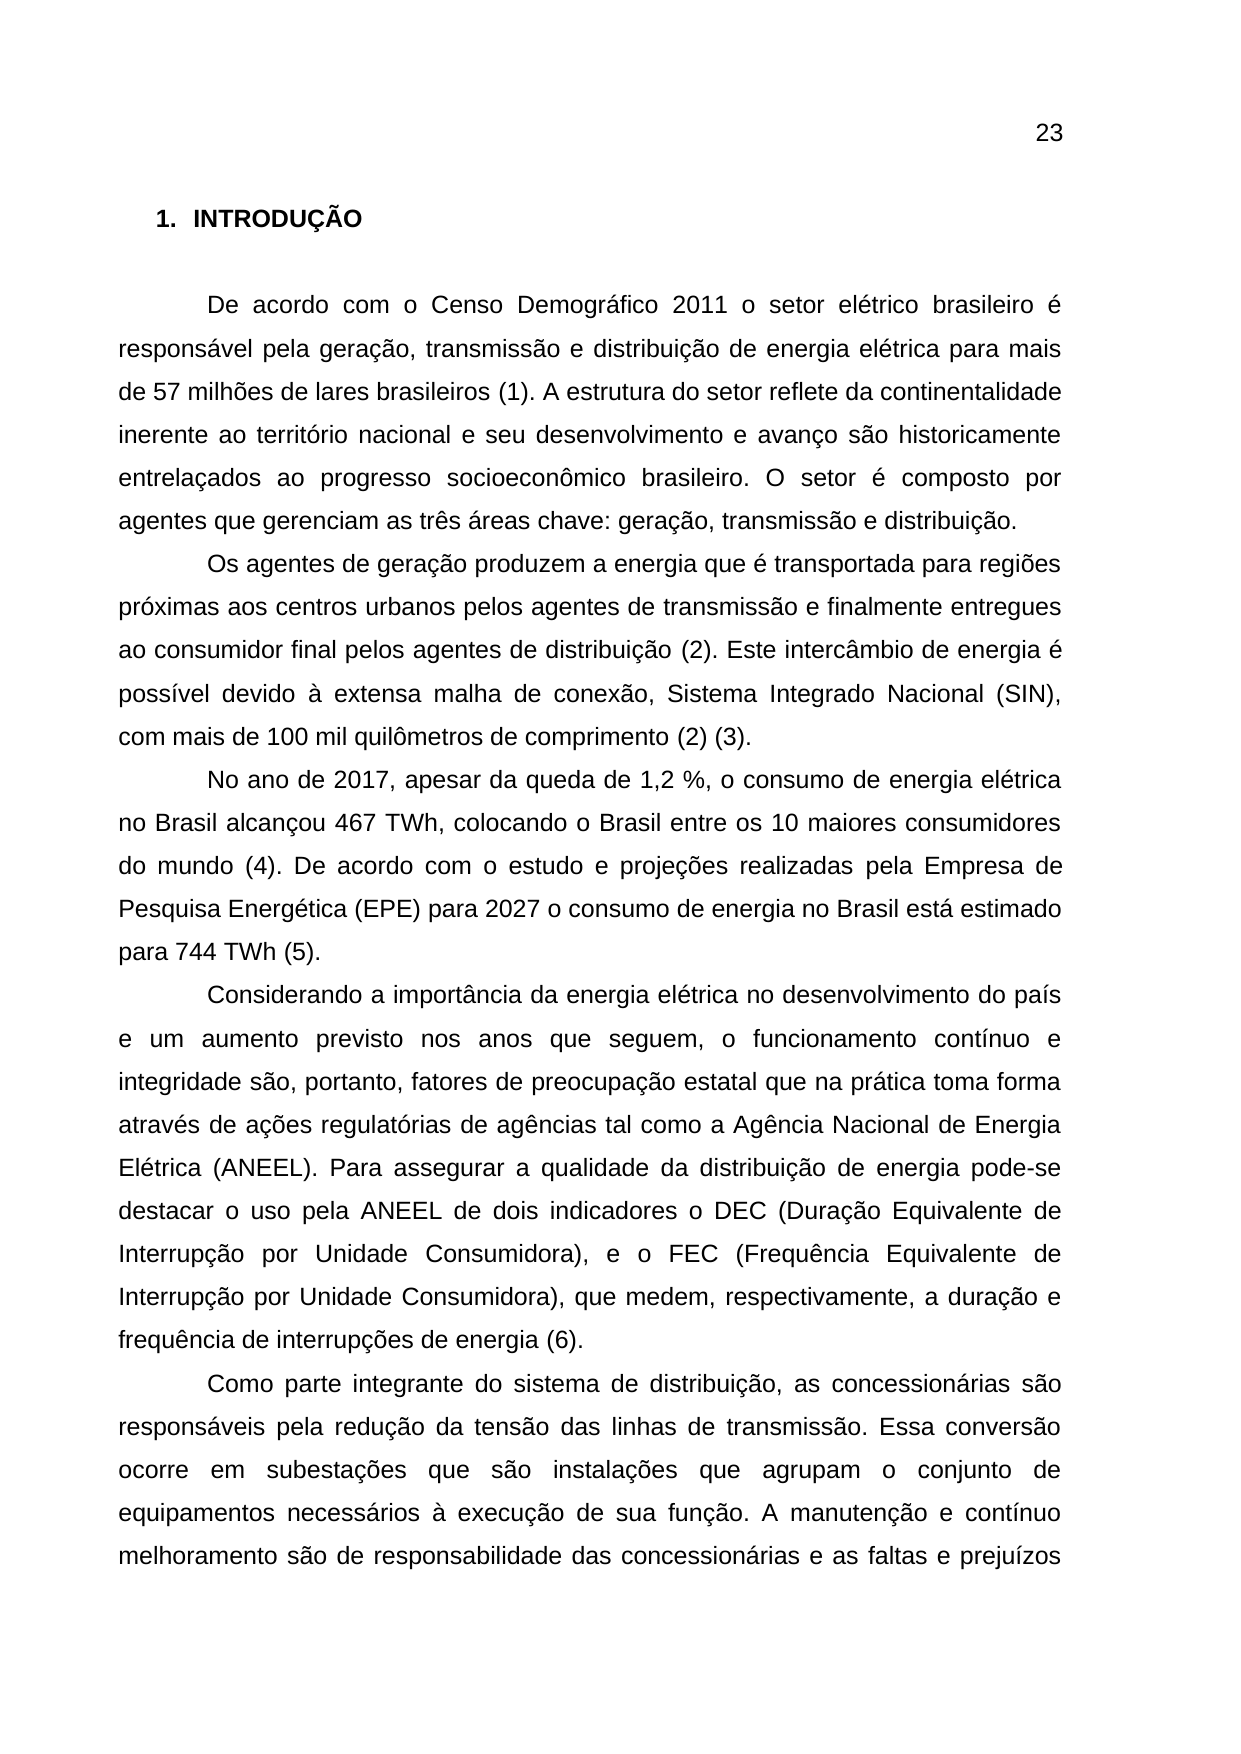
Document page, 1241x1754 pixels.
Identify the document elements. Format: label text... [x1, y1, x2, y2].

subtitle INTRODUÇÃO [156, 204, 1063, 233]
text No ano de 2017, apesar da queda de 1,2 %, o consumo de energia elétrica no Brasil alcançou 467 TWh, colocando o Brasil entre os 10 maiores consumidores do mundo . De acordo com o estudo e projeções realizadas pela Empresa de Pesquisa Energética (EPE) para 2027 o consumo de energia no Brasil está estimado para 744 TWh . [118, 765, 1063, 966]
text Considerando a importância da energia elétrica no desenvolvimento do país e um aumento previsto nos anos que seguem, o funcionamento contínuo e integridade são, portanto, fatores de preocupação estatal que na prática toma forma através de ações regulatórias de agências tal como a Agência Nacional de Energia Elétrica (ANEEL). Para assegurar a qualidade da distribuição de energia pode-se destacar o uso pela ANEEL de dois indicadores o DEC (Duração Equivalente de Interrupção por Unidade Consumidora), e o FEC (Frequência Equivalente de Interrupção por Unidade Consumidora), que medem, respectivamente, a duração e frequência de interrupções de energia. [118, 981, 1063, 1354]
text De acordo com o Censo Demográfico 2011 o setor elétrico brasileiro é responsável pela geração, transmissão e distribuição de energia elétrica para mais de 57 milhões de lares brasileiros . A estrutura do setor reflete da continentalidade inerente ao território nacional e seu desenvolvimento e avanço são historicamente entrelaçados ao progresso socioeconômico brasileiro. O setor é composto por agentes que gerenciam as três áreas chave: geração, transmissão e distribuição. [118, 291, 1063, 535]
text Os agentes de geração produzem a energia que é transportada para regiões próximas aos centros urbanos pelos agentes de transmissão e finalmente entregues ao consumidor final pelos agentes de distribuição . Este intercâmbio de energia é possível devido à extensa malha de conexão, Sistema Integrado Nacional (SIN), com mais de 100 mil quilômetros de comprimento . [118, 549, 1063, 751]
